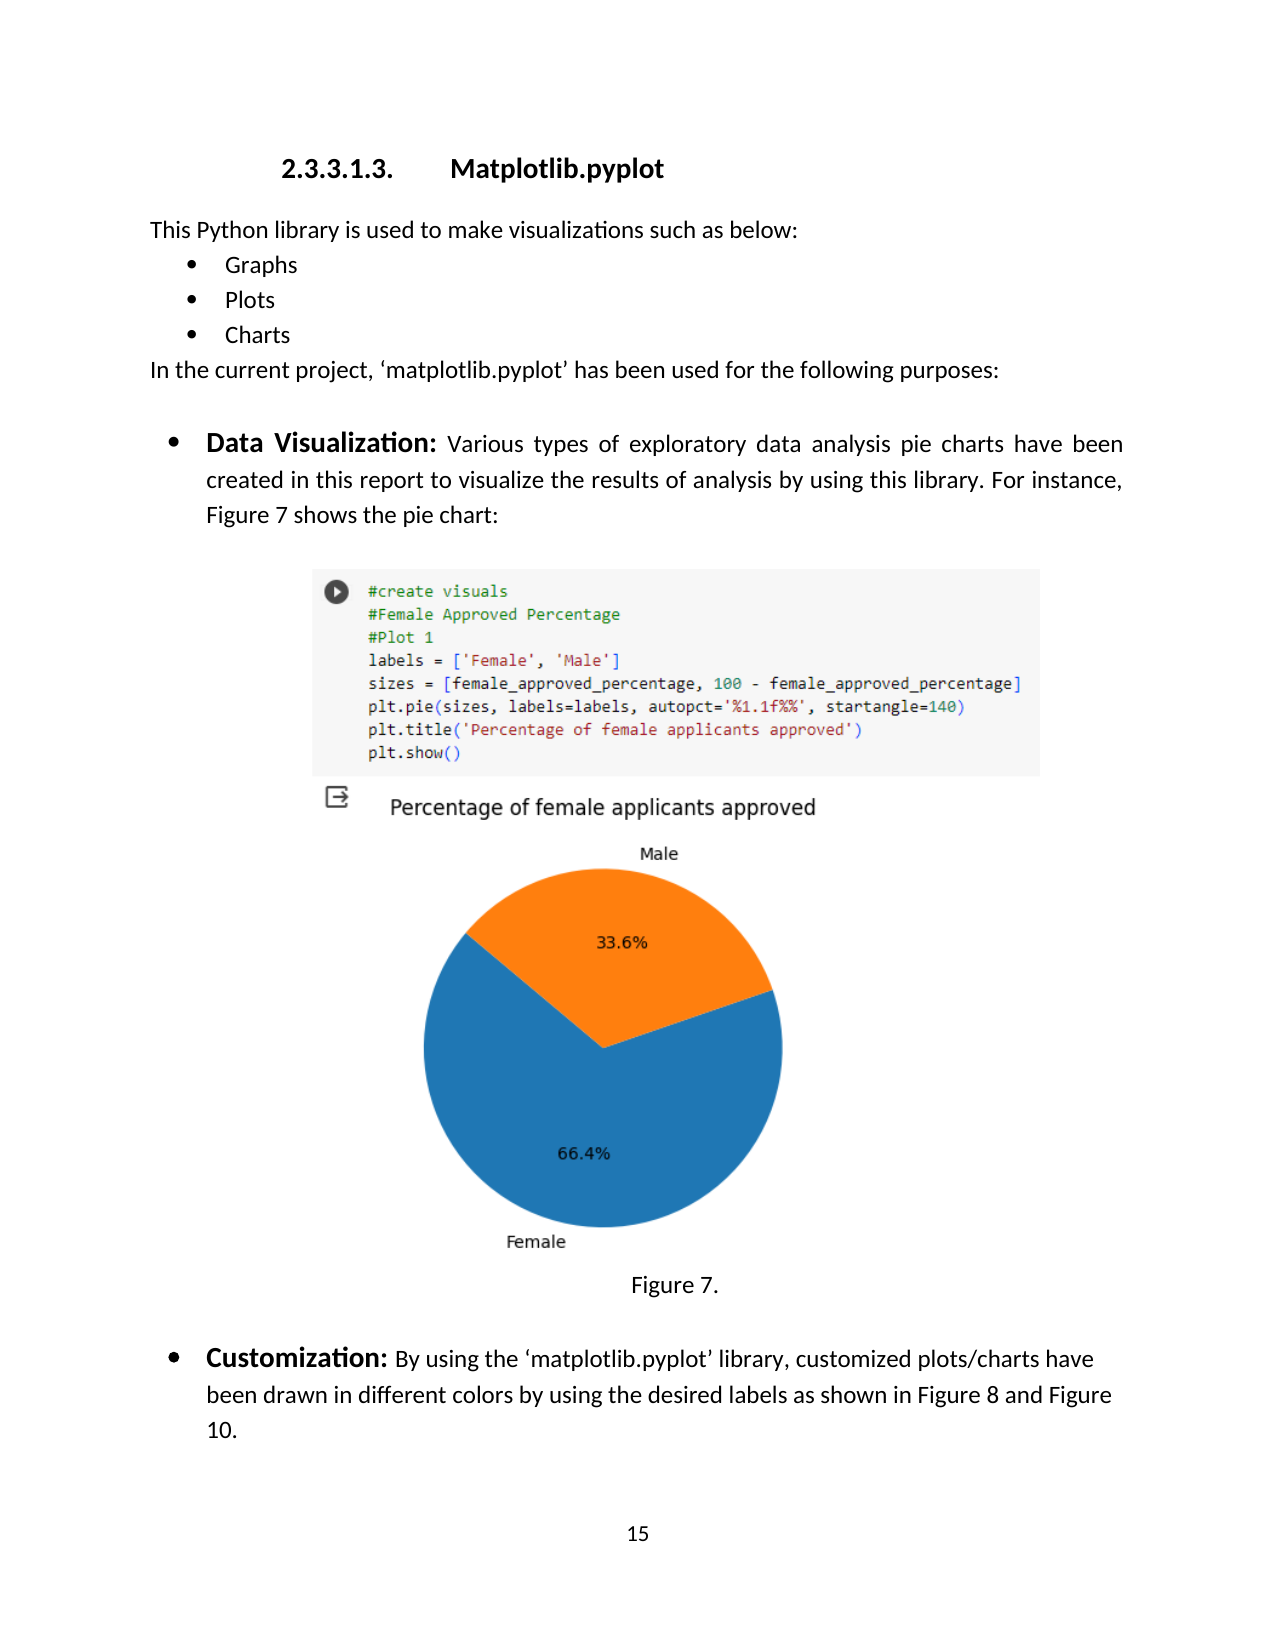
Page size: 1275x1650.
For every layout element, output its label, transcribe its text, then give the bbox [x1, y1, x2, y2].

list Figure 7. [225, 1269, 1125, 1300]
list Customization: By using the ‘matplotlib.pyplot’ library, customized plots/charts have been drawn in different colors by using the desired labels as shown in Figure 8 and Figure 10. [169, 1339, 1125, 1445]
list Graphs [187, 249, 1125, 280]
text This Python library is used to make visualizations such as below: [150, 214, 1125, 245]
list Charts [187, 319, 1125, 350]
list Plots [187, 284, 1125, 315]
text In the current project, ‘matplotlib.pyplot’ has been used for the following purposes: [150, 354, 1125, 385]
list Data Visualization: Various types of exploratory data analysis pie charts have been created in this report to visualize the results of analysis by using this library. For instance, Figure 7 shows the pie chart: [169, 424, 1125, 530]
list Matplotlib.pyplot [281, 150, 1125, 186]
picture [310, 569, 1040, 1265]
